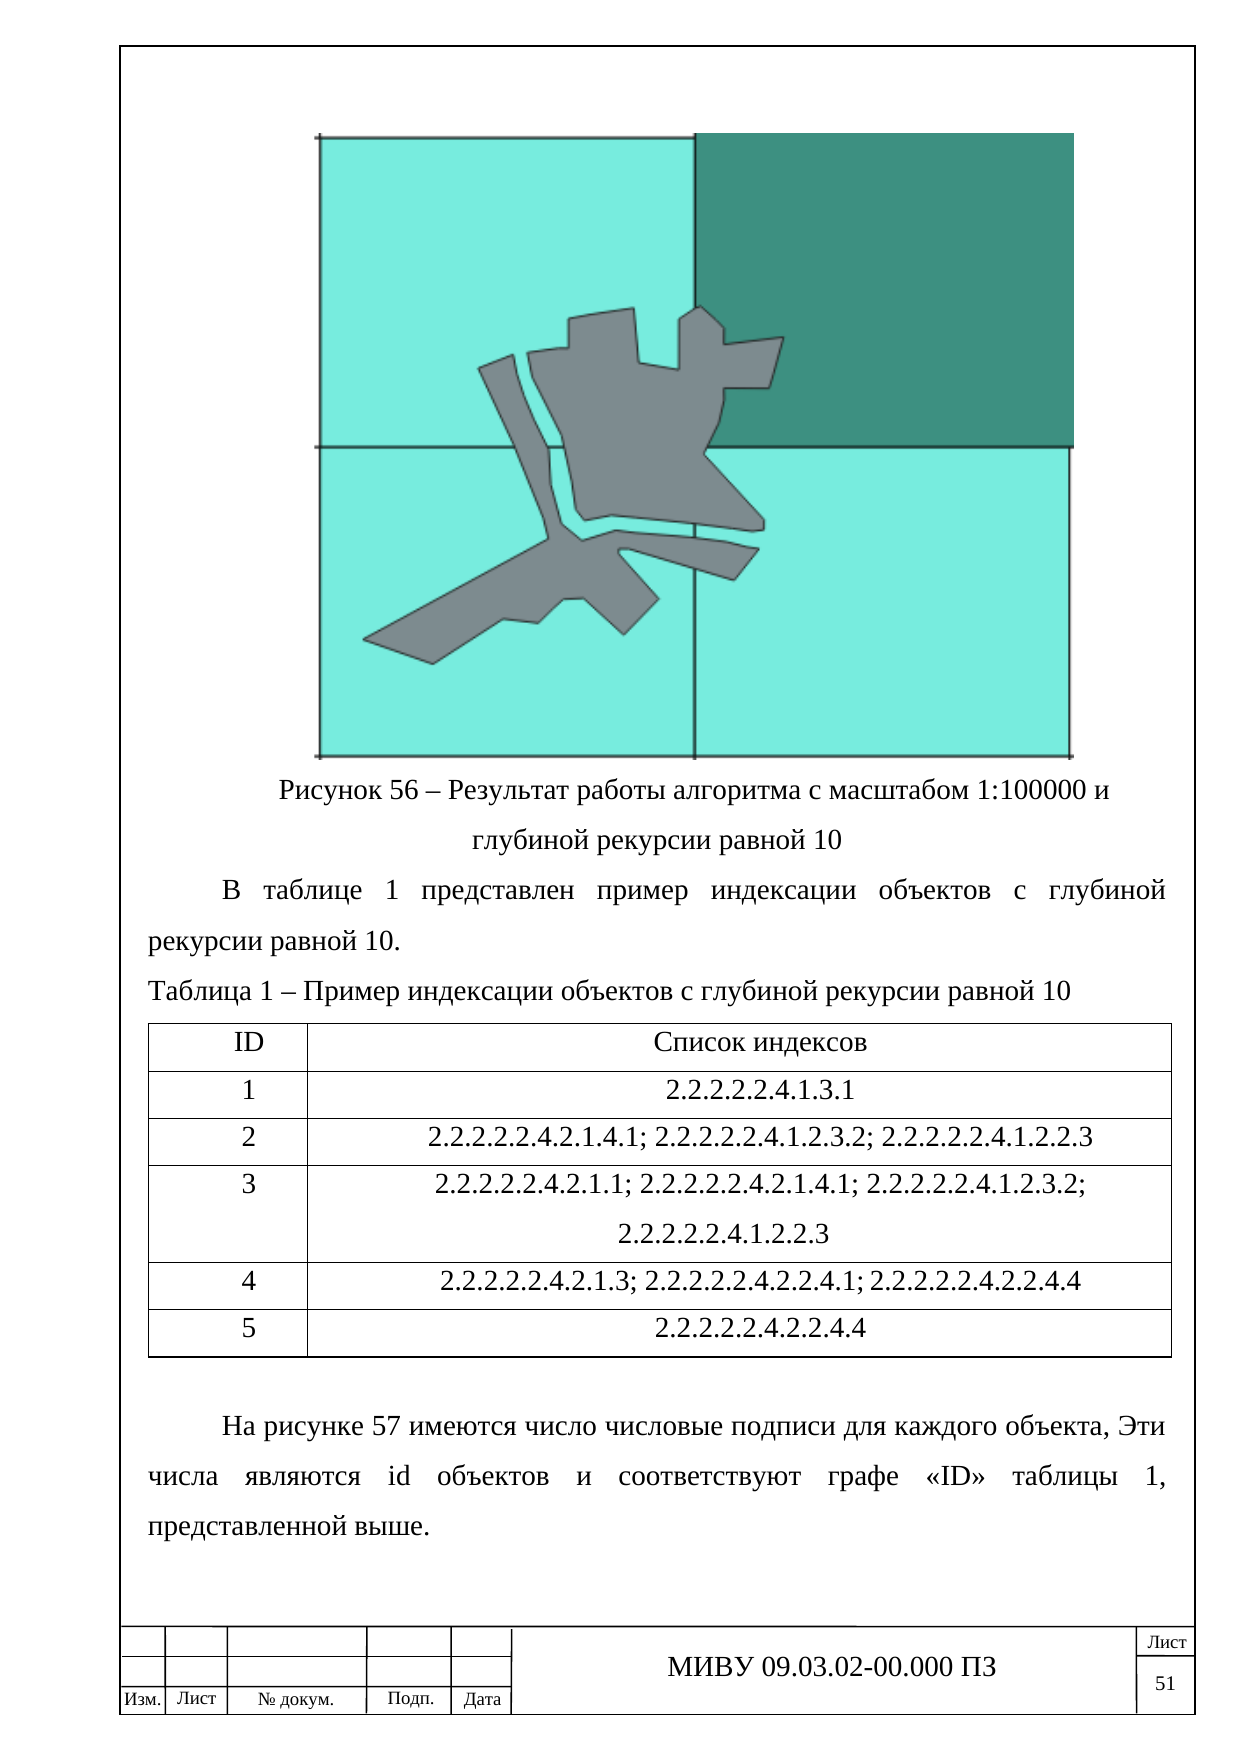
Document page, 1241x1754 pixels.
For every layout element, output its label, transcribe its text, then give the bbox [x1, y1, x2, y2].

table_cell 2.2.2.2.2.4.2.1.1; 2.2.2.2.2.4.2.1.4.1; 2.2.2.2.2.4.1.2.3.2; 2.2.2.2.2.4.1.2.2.3 [308, 1166, 1171, 1262]
table_cell 1 [149, 1072, 307, 1118]
text На рисунке 57 имеются число числовые подписи для каждого объекта, Эти числа являются id объектов и соответствуют графе «ID» таблицы 1, представленной выше. [148, 1408, 1167, 1542]
table_cell 2.2.2.2.2.4.1.3.1 [308, 1072, 1171, 1118]
table_cell 2.2.2.2.2.4.2.2.4.4 [308, 1310, 1171, 1356]
table_cell 2 [149, 1119, 307, 1165]
table_header Список индексов [308, 1024, 1171, 1071]
table_cell 3 [149, 1166, 307, 1262]
table_cell 2.2.2.2.2.4.2.1.3; 2.2.2.2.2.4.2.2.4.1; 2.2.2.2.2.4.2.2.4.4 [308, 1263, 1171, 1309]
table_header ID [149, 1024, 307, 1071]
table_cell 5 [149, 1310, 307, 1356]
picture [314, 133, 1074, 760]
text В таблице 1 представлен пример индексации объектов с глубиной рекурсии равной 10. [148, 872, 1167, 956]
text Таблица 1 – Пример индексации объектов с глубиной рекурсии равной 10 [148, 973, 1167, 1007]
text Рисунок 56 – Результат работы алгоритма с масштабом 1:100000 и глубиной рекурсии равной 10 [148, 772, 1167, 856]
table_cell 2.2.2.2.2.4.2.1.4.1; 2.2.2.2.2.4.1.2.3.2; 2.2.2.2.2.4.1.2.2.3 [308, 1119, 1171, 1165]
table_cell 4 [149, 1263, 307, 1309]
